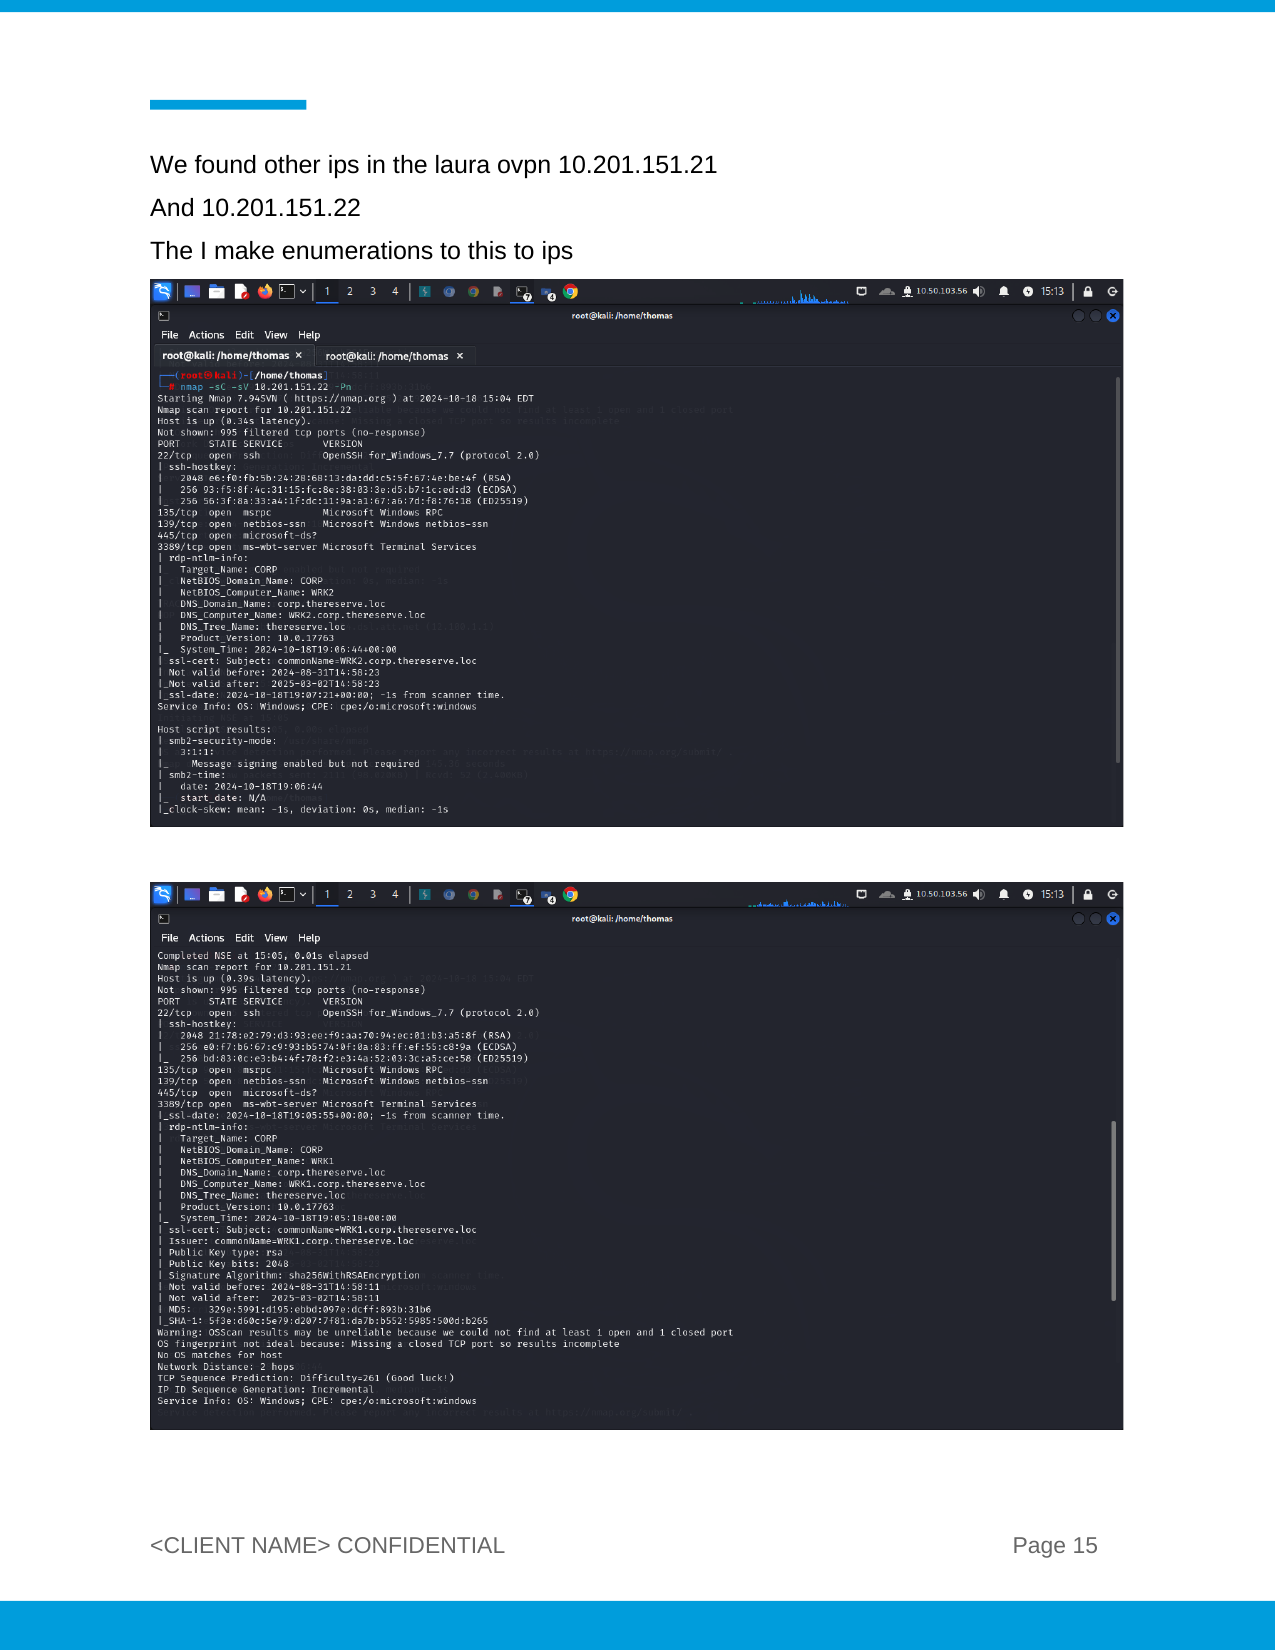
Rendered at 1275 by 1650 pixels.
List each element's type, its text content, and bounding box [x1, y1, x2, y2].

text The I make enumerations to this to ips [150, 236, 1125, 265]
picture [150, 882, 1124, 1430]
text We found other ips in the laura ovpn 10.201.151.21 [150, 150, 1125, 179]
text And 10.201.151.22 [150, 193, 1125, 222]
picture [150, 279, 1124, 827]
